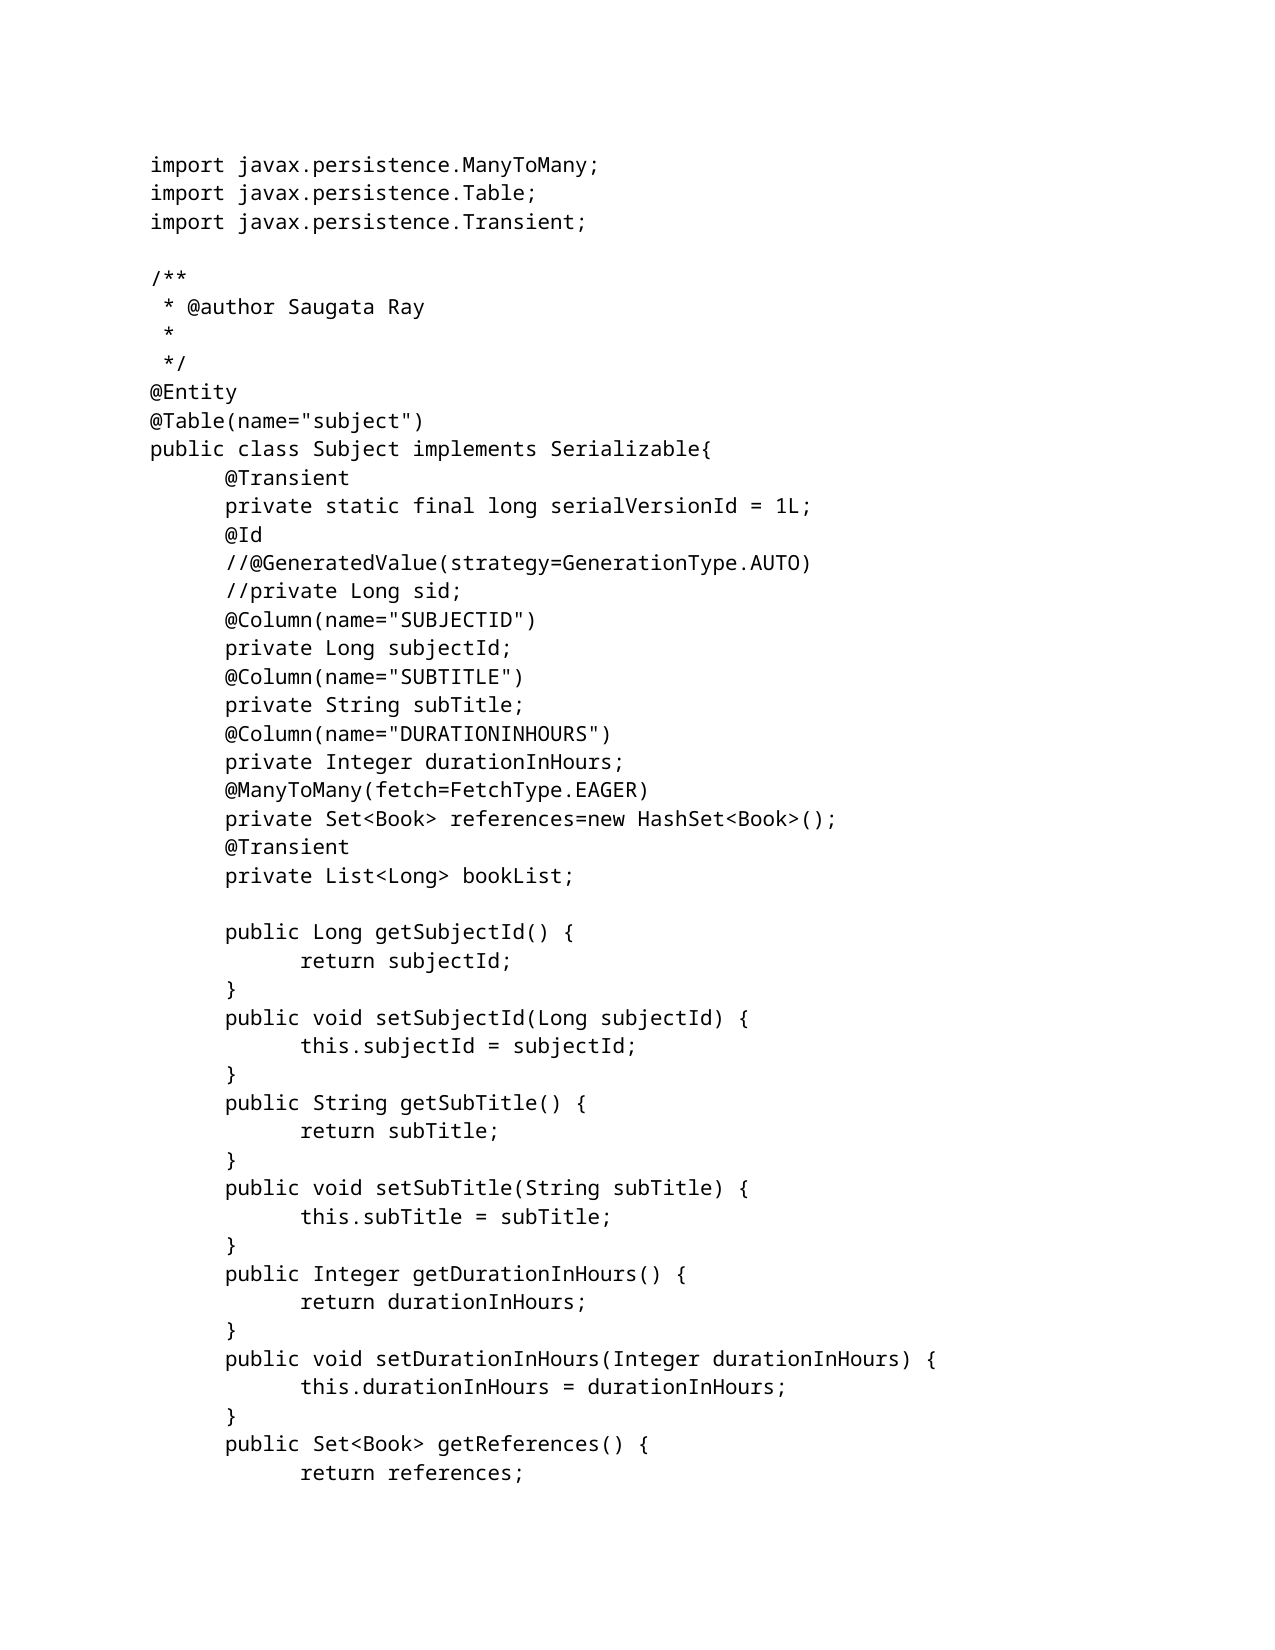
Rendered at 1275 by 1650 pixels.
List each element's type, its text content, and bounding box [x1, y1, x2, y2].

text public Set<Book> getReferences() { [150, 1429, 1125, 1458]
text return subjectId; [150, 946, 1125, 974]
text @Transient [150, 463, 1125, 491]
text @Transient [150, 832, 1125, 861]
text public void setSubjectId(Long subjectId) { [150, 1003, 1125, 1031]
text private Set<Book> references=new HashSet<Book>(); [150, 804, 1125, 832]
text return subTitle; [150, 1116, 1125, 1145]
text private Long subjectId; [150, 633, 1125, 662]
text //private Long sid; [150, 577, 1125, 605]
text import javax.persistence.Transient; [150, 207, 1125, 235]
text public void setSubTitle(String subTitle) { [150, 1173, 1125, 1202]
text private Integer durationInHours; [150, 747, 1125, 776]
text public Integer getDurationInHours() { [150, 1259, 1125, 1287]
text private static final long serialVersionId = 1L; [150, 491, 1125, 520]
text @Table(name="subject") [150, 406, 1125, 434]
text } [150, 1230, 1125, 1259]
text @Column(name="SUBTITLE") [150, 662, 1125, 690]
text } [150, 1401, 1125, 1429]
text } [150, 1145, 1125, 1173]
text import javax.persistence.ManyToMany; [150, 150, 1125, 178]
text @ManyToMany(fetch=FetchType.EAGER) [150, 776, 1125, 804]
text return durationInHours; [150, 1287, 1125, 1316]
text } [150, 974, 1125, 1003]
text public class Subject implements Serializable{ [150, 434, 1125, 463]
text @Column(name="SUBJECTID") [150, 605, 1125, 633]
text this.durationInHours = durationInHours; [150, 1372, 1125, 1401]
text } [150, 1316, 1125, 1344]
text } [150, 1059, 1125, 1088]
text */ [150, 349, 1125, 377]
text @Id [150, 520, 1125, 548]
text public void setDurationInHours(Integer durationInHours) { [150, 1344, 1125, 1372]
text this.subTitle = subTitle; [150, 1202, 1125, 1230]
text this.subjectId = subjectId; [150, 1031, 1125, 1059]
text //@GeneratedValue(strategy=GenerationType.AUTO) [150, 548, 1125, 577]
text * @author Saugata Ray [150, 292, 1125, 321]
text @Column(name="DURATIONINHOURS") [150, 719, 1125, 747]
text return references; [150, 1458, 1125, 1486]
text * [150, 321, 1125, 349]
text public String getSubTitle() { [150, 1088, 1125, 1116]
text private String subTitle; [150, 690, 1125, 719]
text private List<Long> bookList; [150, 861, 1125, 889]
text @Entity [150, 377, 1125, 406]
text public Long getSubjectId() { [150, 917, 1125, 946]
text import javax.persistence.Table; [150, 178, 1125, 207]
text /** [150, 264, 1125, 292]
